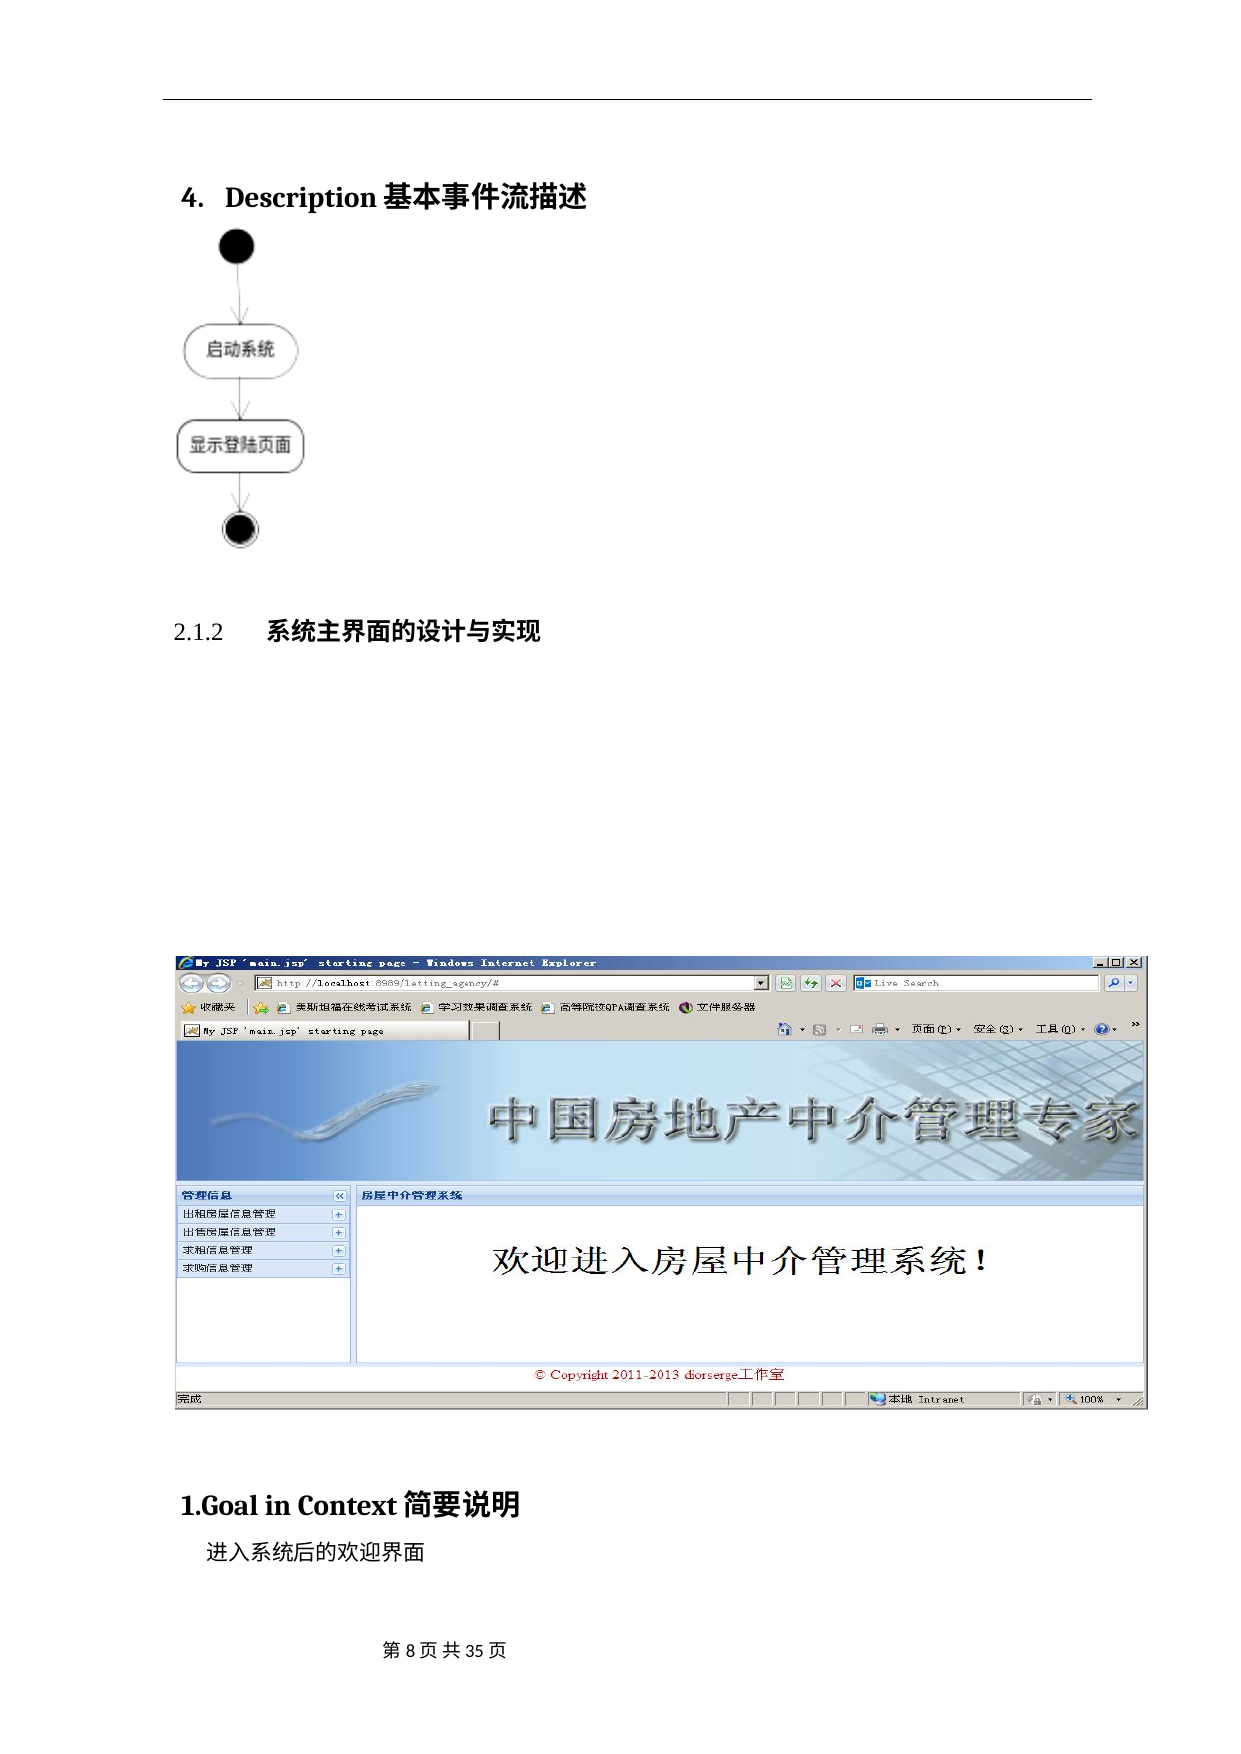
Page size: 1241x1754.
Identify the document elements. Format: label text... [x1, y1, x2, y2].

list 系统主界面的设计与实现 [162, 597, 1092, 662]
subtitle 1.Goal in Context 简要说明 [181, 1470, 1092, 1535]
picture [175, 956, 1149, 1413]
text 进入系统后的欢迎界面 [162, 1535, 1092, 1567]
subtitle Description 基本事件流描述 [181, 162, 1092, 227]
